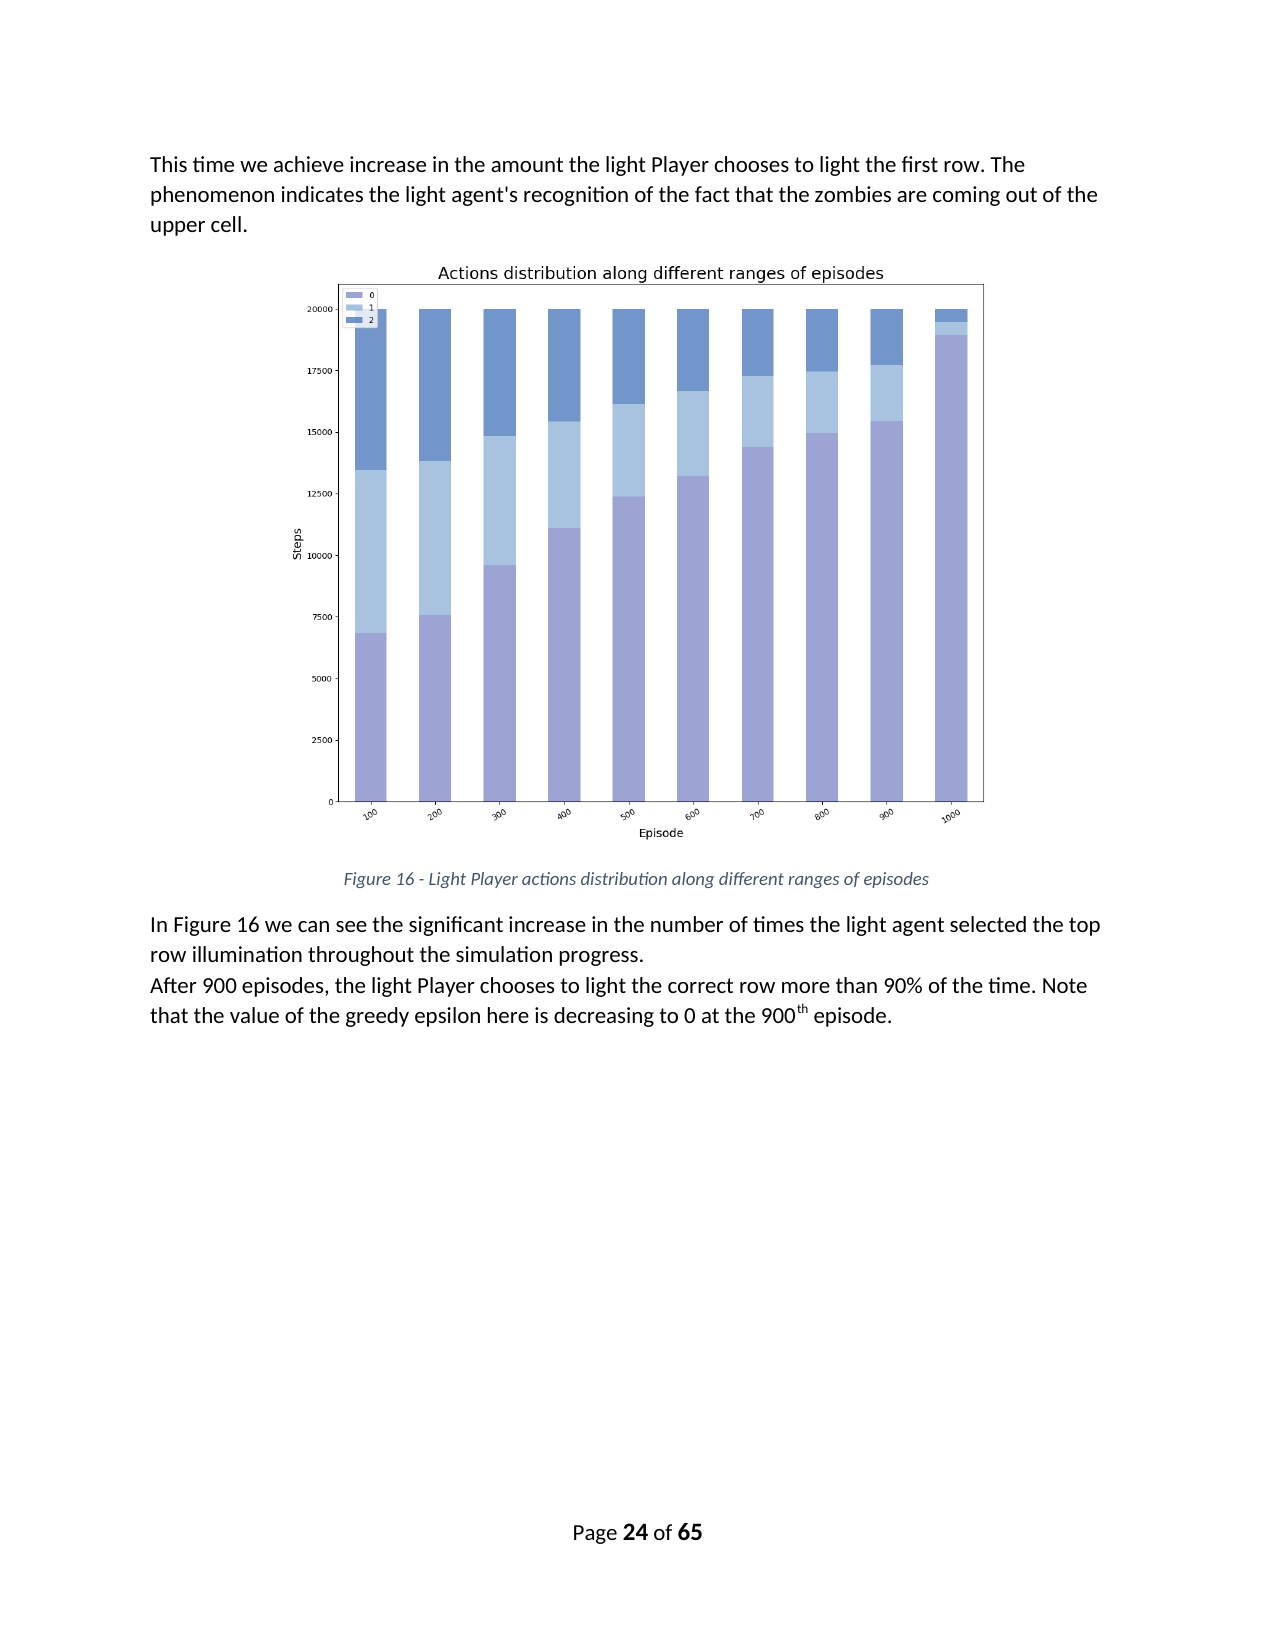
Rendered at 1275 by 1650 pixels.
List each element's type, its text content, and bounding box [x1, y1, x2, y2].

picture [283, 257, 992, 848]
text This time we achieve increase in the amount the light Player chooses to light the first row. The phenomenon indicates the light agent's recognition of the fact that the zombies are coming out of the upper cell. [150, 150, 1125, 238]
text In Figure 16 we can see the significant increase in the number of times the light agent selected the top row illumination throughout the simulation progress. After 900 episodes, the light Player chooses to light the correct row more than 90% of the time. Note that the value of the greedy epsilon here is decreasing to 0 at the 900th episode. [150, 910, 1125, 1029]
text Figure 16 - Light Player actions distribution along different ranges of episodes [150, 867, 1125, 889]
